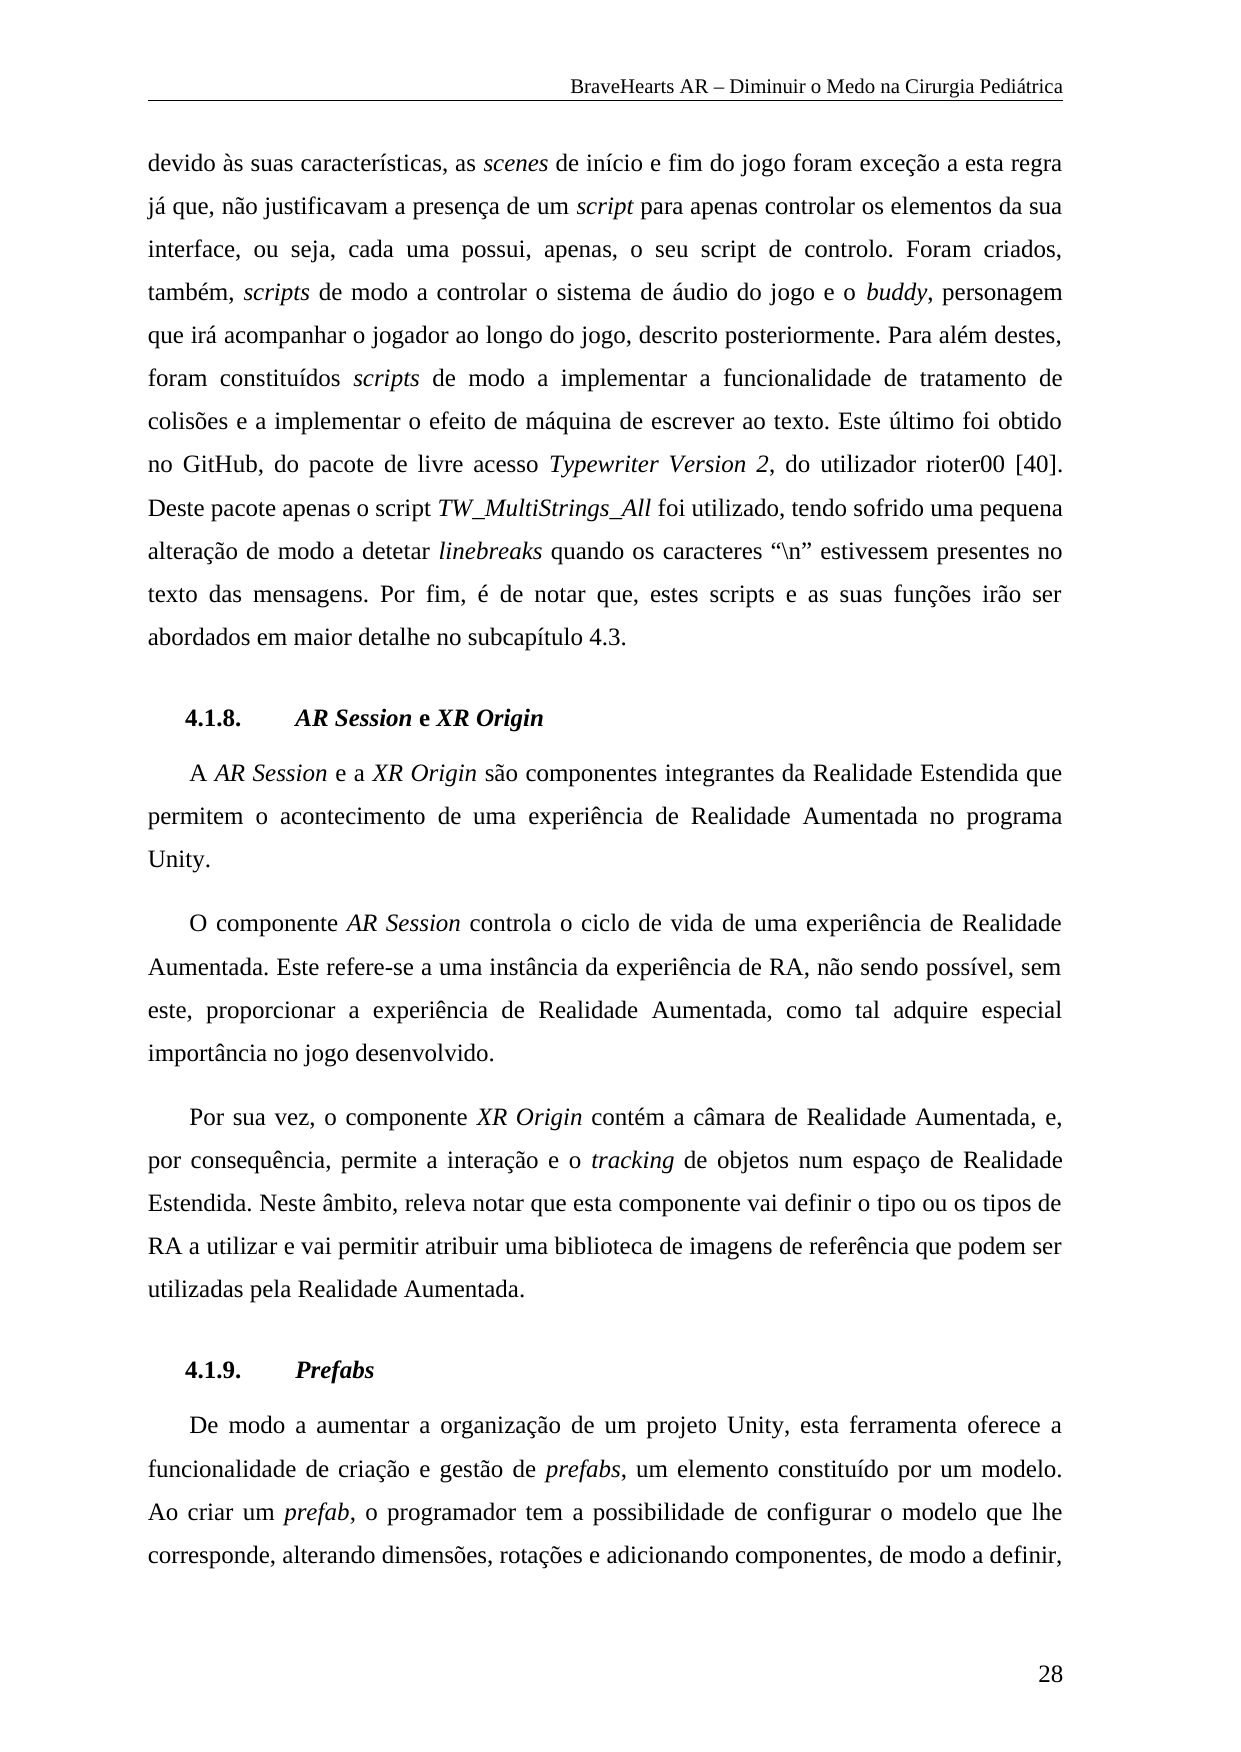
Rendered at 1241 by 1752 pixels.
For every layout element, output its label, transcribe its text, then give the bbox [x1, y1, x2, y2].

text O componente AR Session controla o ciclo de vida de uma experiência de Realidade Aumentada. Este refere-se a uma instância da experiência de RA, não sendo possível, sem este, proporcionar a experiência de Realidade Aumentada, como tal adquire especial importância no jogo desenvolvido. [148, 908, 1063, 1067]
subtitle AR Session e XR Origin [185, 703, 1063, 731]
subtitle Prefabs [185, 1355, 1063, 1384]
text Por sua vez, o componente XR Origin contém a câmara de Realidade Aumentada, e, por consequência, permite a interação e o tracking de objetos num espaço de Realidade Estendida. Neste âmbito, releva notar que esta componente vai definir o tipo ou os tipos de RA a utilizar e vai permitir atribuir uma biblioteca de imagens de referência que podem ser utilizadas pela Realidade Aumentada. [148, 1102, 1063, 1303]
text A AR Session e a XR Origin são componentes integrantes da Realidade Estendida que permitem o acontecimento de uma experiência de Realidade Aumentada no programa Unity. [148, 758, 1063, 873]
